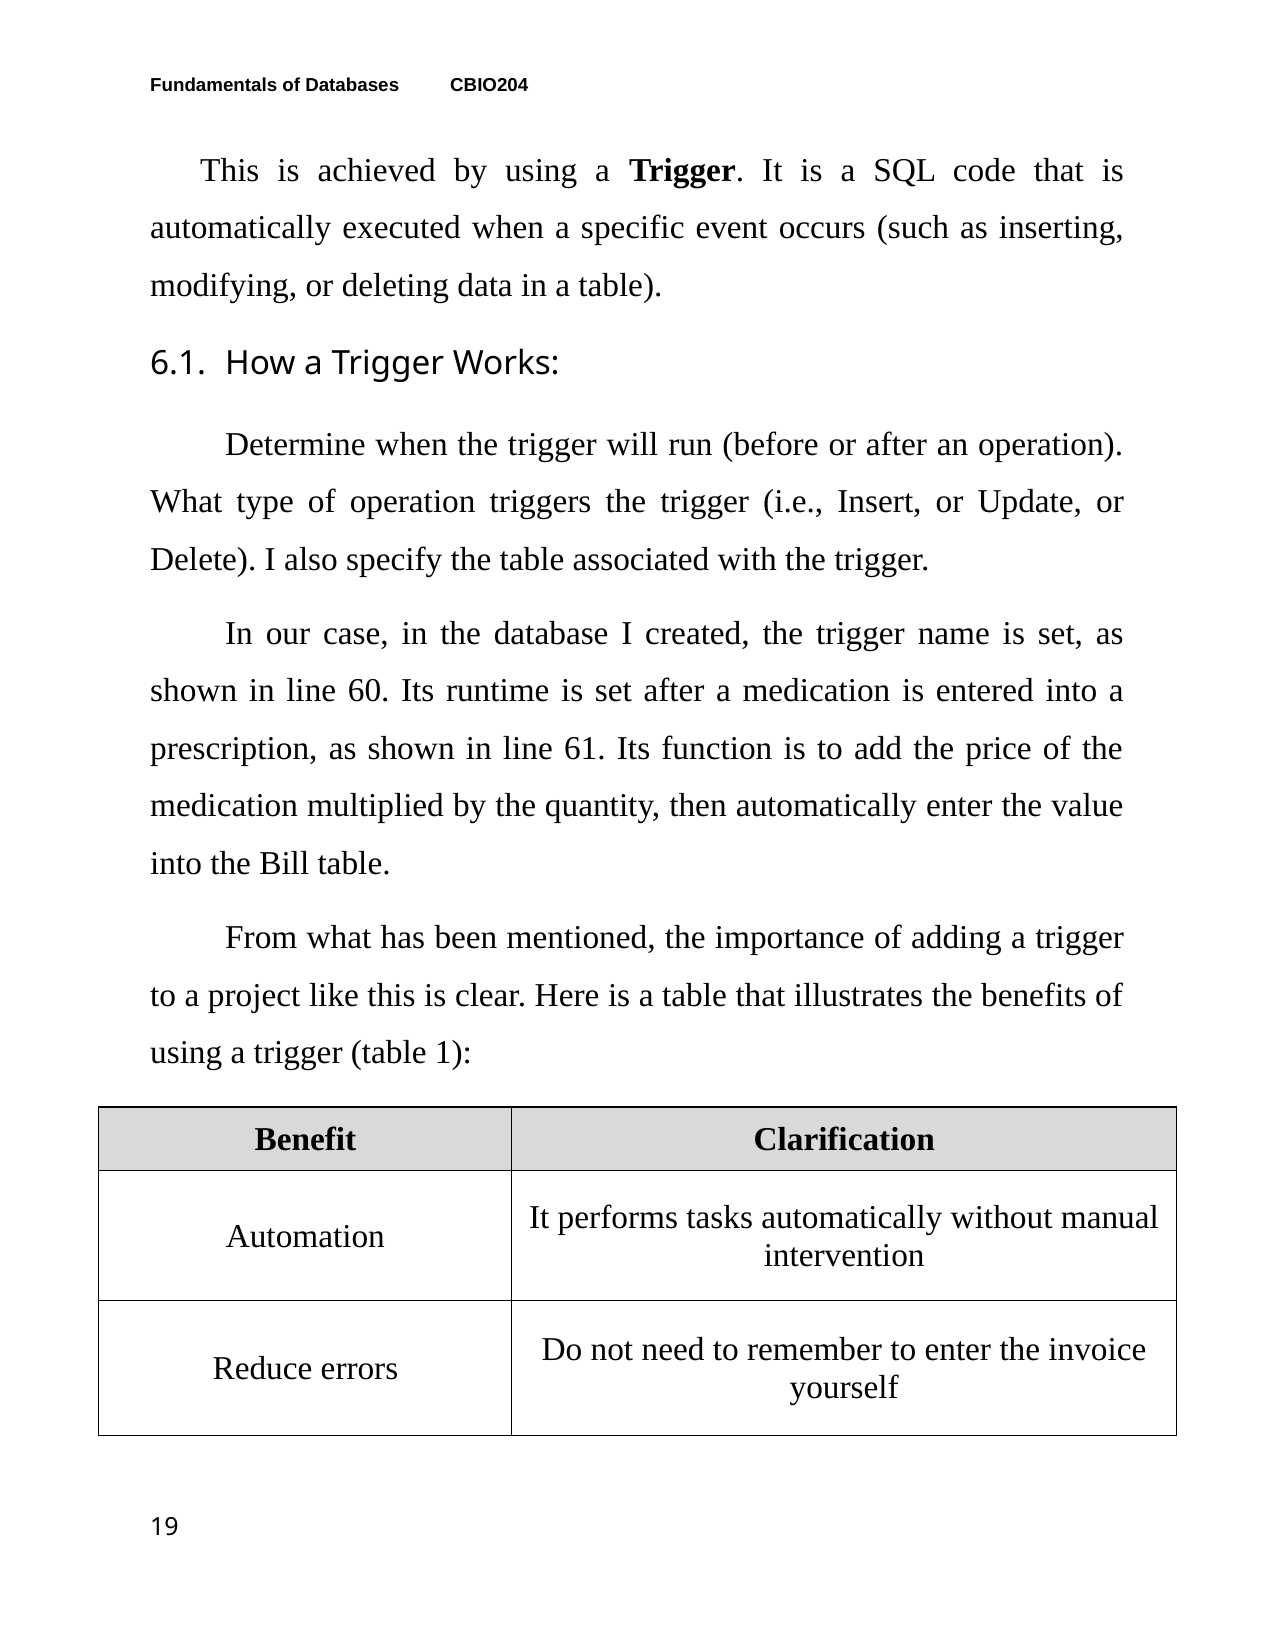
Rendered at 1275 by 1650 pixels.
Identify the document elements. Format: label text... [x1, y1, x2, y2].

text Determine when the trigger will run (before or after an operation). What type of operation triggers the trigger (i.e., Insert, or Update, or Delete). I also specify the table associated with the trigger. [150, 424, 1125, 577]
table_header Benefit [99, 1108, 511, 1170]
text This is achieved by using a Trigger. It is a SQL code that is automatically executed when a specific event occurs (such as inserting, modifying, or deleting data in a table). [150, 150, 1125, 303]
text In our case, in the database I created, the trigger name is set, as shown in line 60. Its runtime is set after a medication is entered into a prescription, as shown in line 61. Its function is to add the price of the medication multiplied by the quantity, then automatically enter the value into the Bill table. [150, 613, 1125, 881]
table_cell It performs tasks automatically without manual intervention [512, 1171, 1176, 1300]
list How a Trigger Works: [150, 339, 1125, 384]
table_header Clarification [512, 1108, 1176, 1170]
table_cell Do not need to remember to enter the invoice yourself [512, 1301, 1176, 1434]
text From what has been mentioned, the importance of adding a trigger to a project like this is clear. Here is a table that illustrates the benefits of using a trigger (table 1): [150, 917, 1125, 1071]
table_cell Reduce errors [99, 1301, 511, 1434]
table_cell Automation [99, 1171, 511, 1300]
